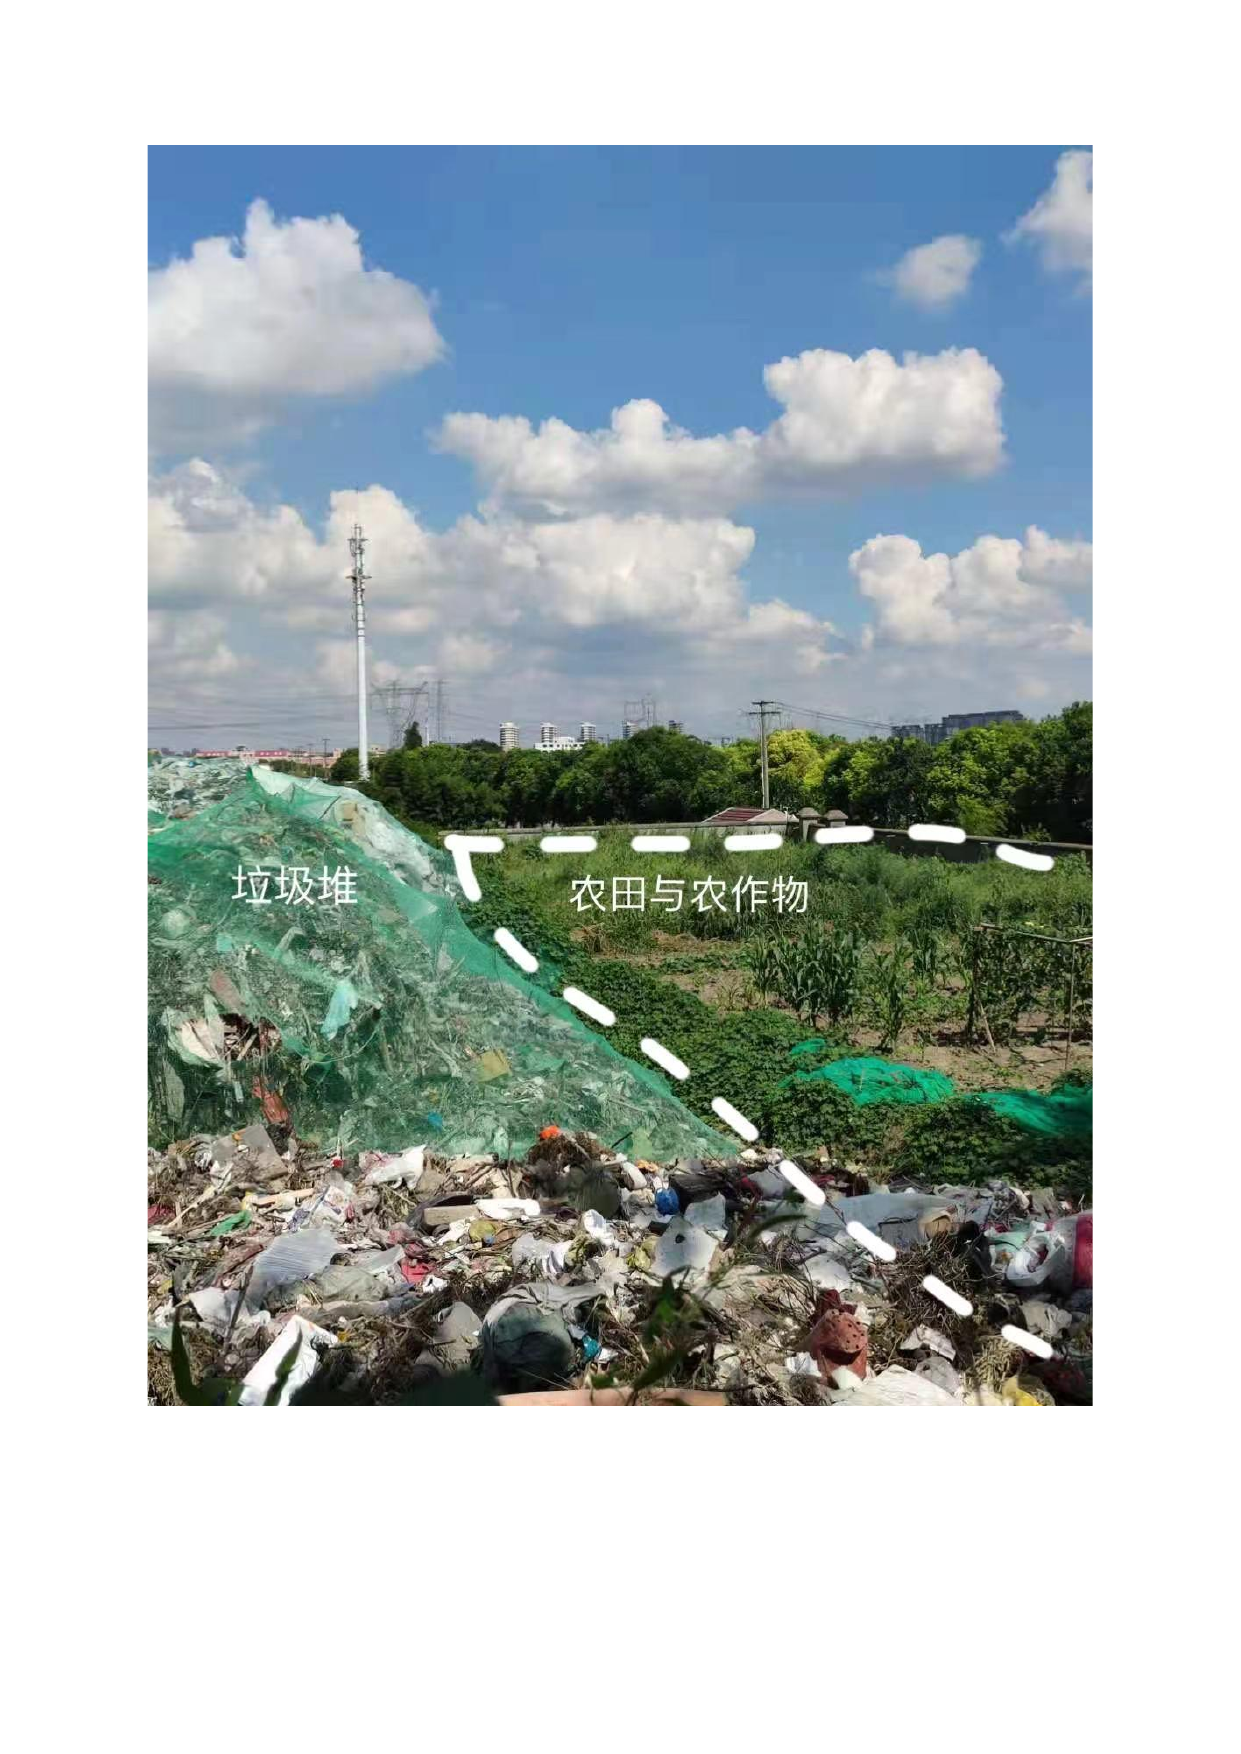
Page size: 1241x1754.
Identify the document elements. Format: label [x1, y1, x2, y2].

picture [147, 145, 1093, 1406]
